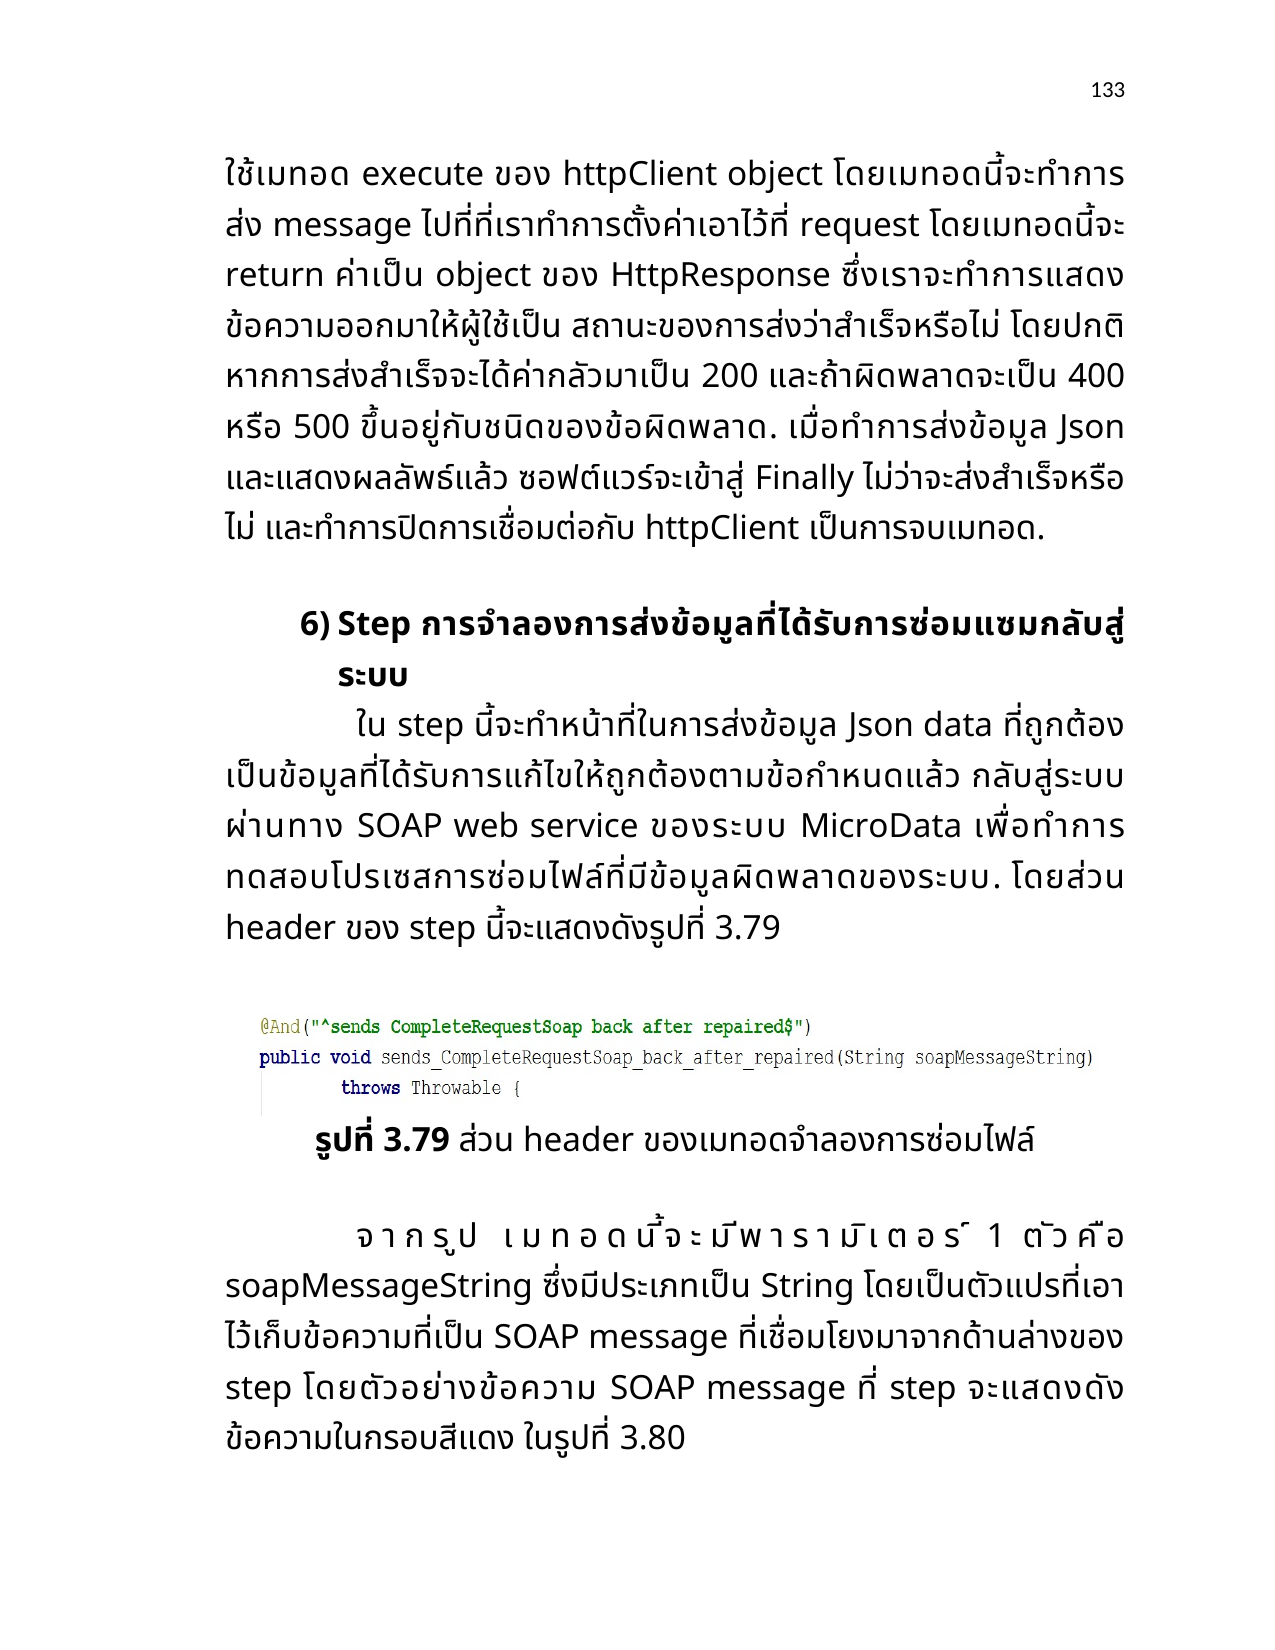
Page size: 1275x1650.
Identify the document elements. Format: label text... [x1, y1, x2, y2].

list Step การจำลองการส่งข้อมูลที่ได้รับการซ่อมแซมกลับสู่ระบบ [300, 600, 1125, 701]
text ใน step นี้จะทำหน้าที่ในการส่งข้อมูล Json data ที่ถูกต้อง เป็นข้อมูลที่ได้รับการแก้ไขให้ถูกต้องตามข้อกำหนดแล้ว กลับสู่ระบบผ่านทาง SOAP web service ของระบบ MicroData เพื่อทำการทดสอบโปรเซสการซ่อมไฟล์ที่มีข้อมูลผิดพลาดของระบบ. โดยส่วน header ของ step นี้จะแสดงดังรูปที่ 3.79 [225, 701, 1125, 954]
picture [248, 999, 1102, 1116]
text จากรูป เมทอดนี้จะมีพารามิเตอร์ 1 ตัวคือ soapMessageString ซึ่งมีประเภทเป็น String โดยเป็นตัวแปรที่เอาไว้เก็บข้อความที่เป็น SOAP message ที่เชื่อมโยงมาจากด้านล่างของ step โดยตัวอย่างข้อความ SOAP message ที่ step จะแสดงดังข้อความในกรอบสีแดง ในรูปที่ 3.80 [225, 1212, 1125, 1465]
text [225, 150, 1125, 555]
text รูปที่ 3.79 ส่วน header ของเมทอดจำลองการซ่อมไฟล์ [225, 1116, 1125, 1166]
